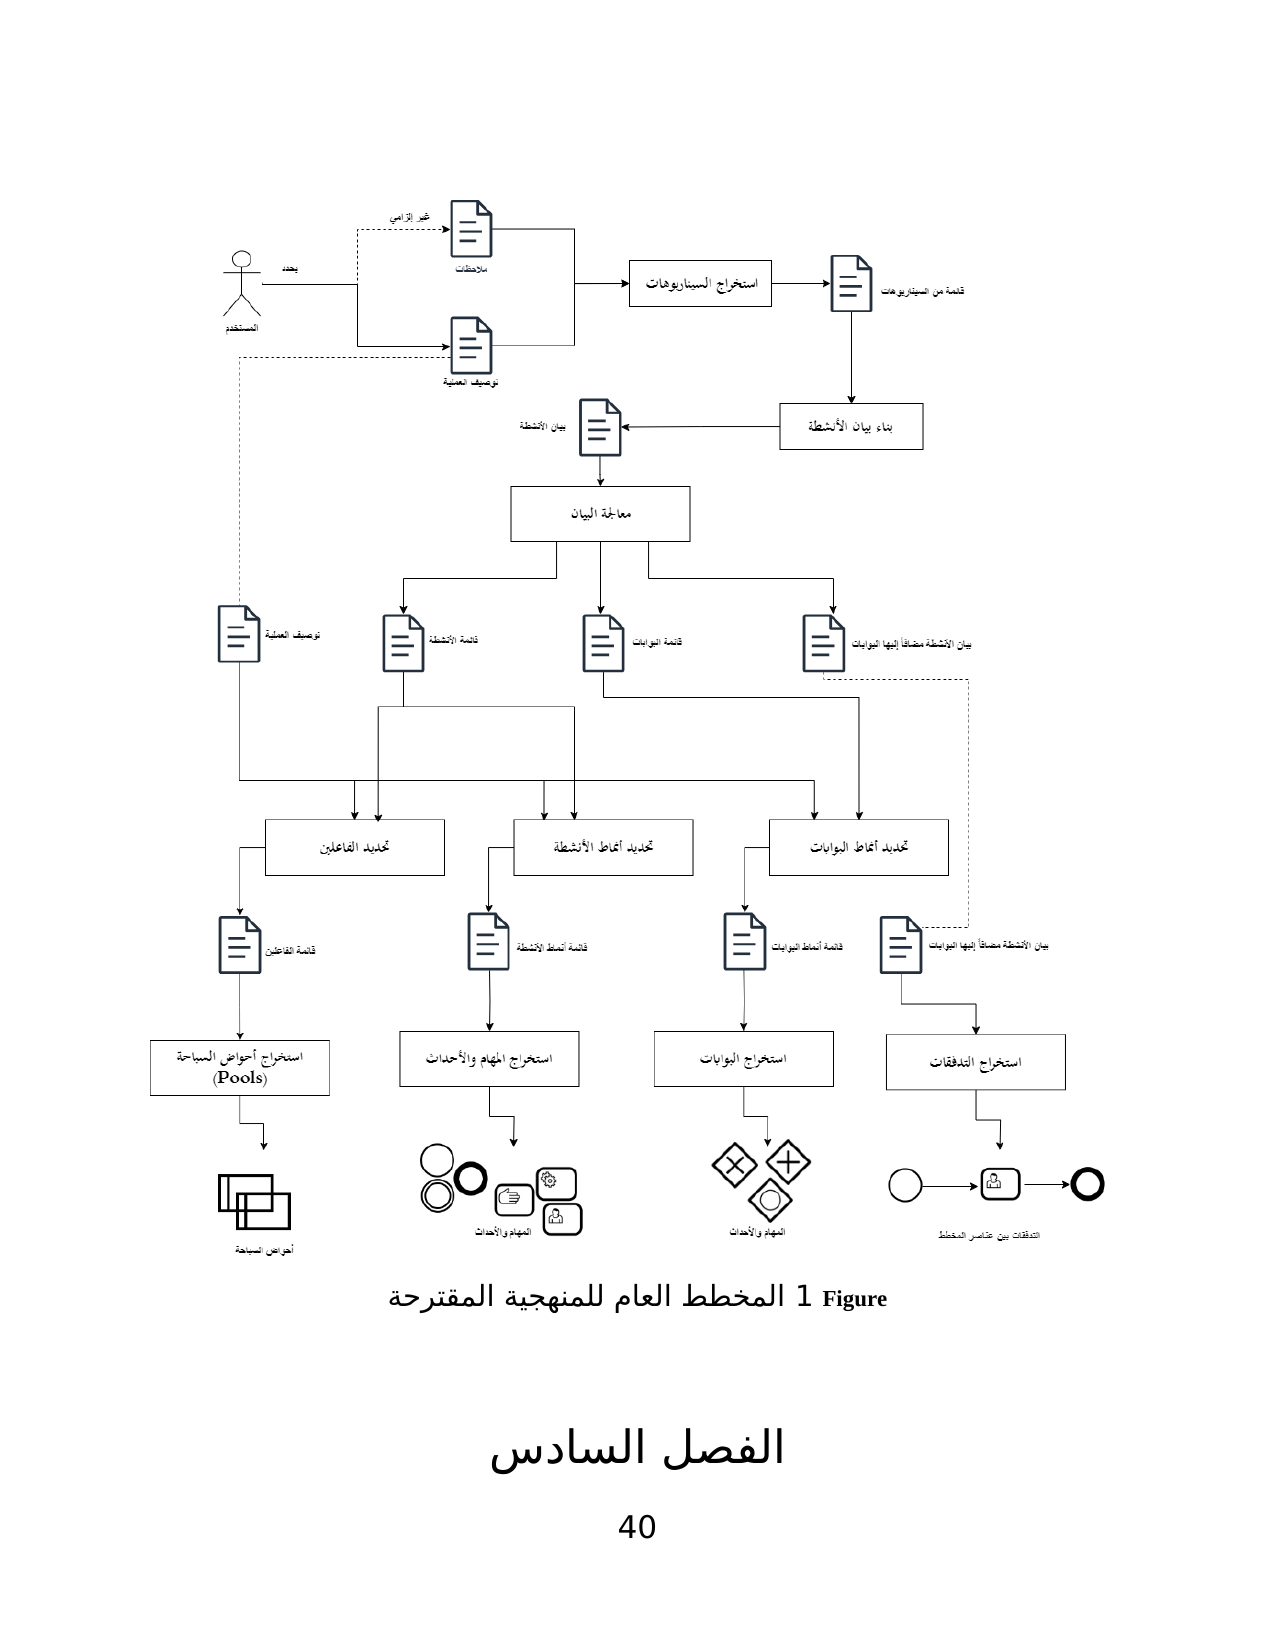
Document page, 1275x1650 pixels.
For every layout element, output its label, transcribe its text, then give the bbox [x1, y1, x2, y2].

picture [150, 200, 1125, 1271]
text الفصل السادس [150, 1421, 1125, 1475]
